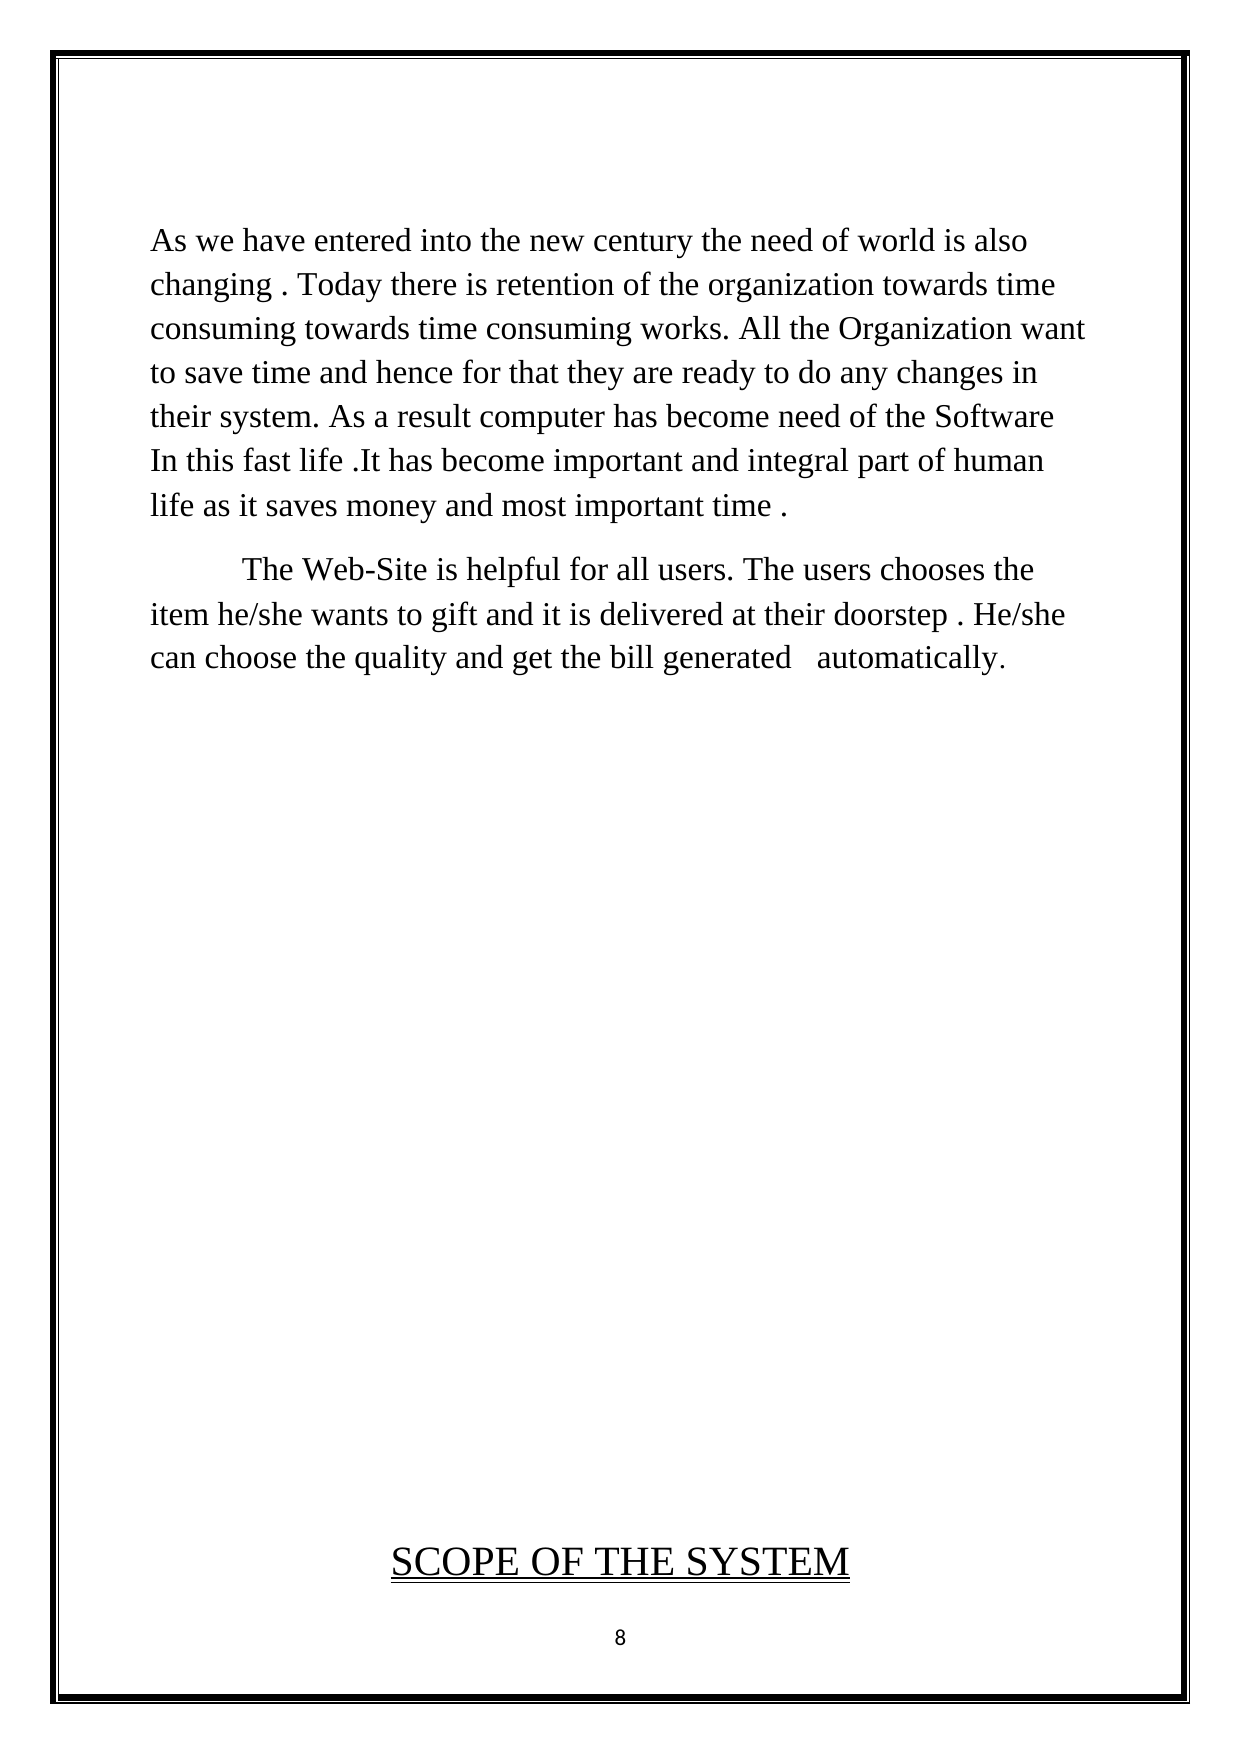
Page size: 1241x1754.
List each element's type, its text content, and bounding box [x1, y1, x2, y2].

text SCOPE OF THE SYSTEM [150, 1537, 1090, 1584]
text The Web-Site is helpful for all users. The users chooses the item he/she wants to gift and it is delivered at their doorstep . He/she can choose the quality and get the bill generated automatically. [150, 550, 1090, 676]
text As we have entered into the new century the need of world is also changing . Today there is retention of the organization towards time consuming towards time consuming works. All the Organization want to save time and hence for that they are ready to do any changes in their system. As a result computer has become need of the Software In this fast life .It has become important and integral part of human life as it saves money and most important time . [150, 220, 1090, 523]
